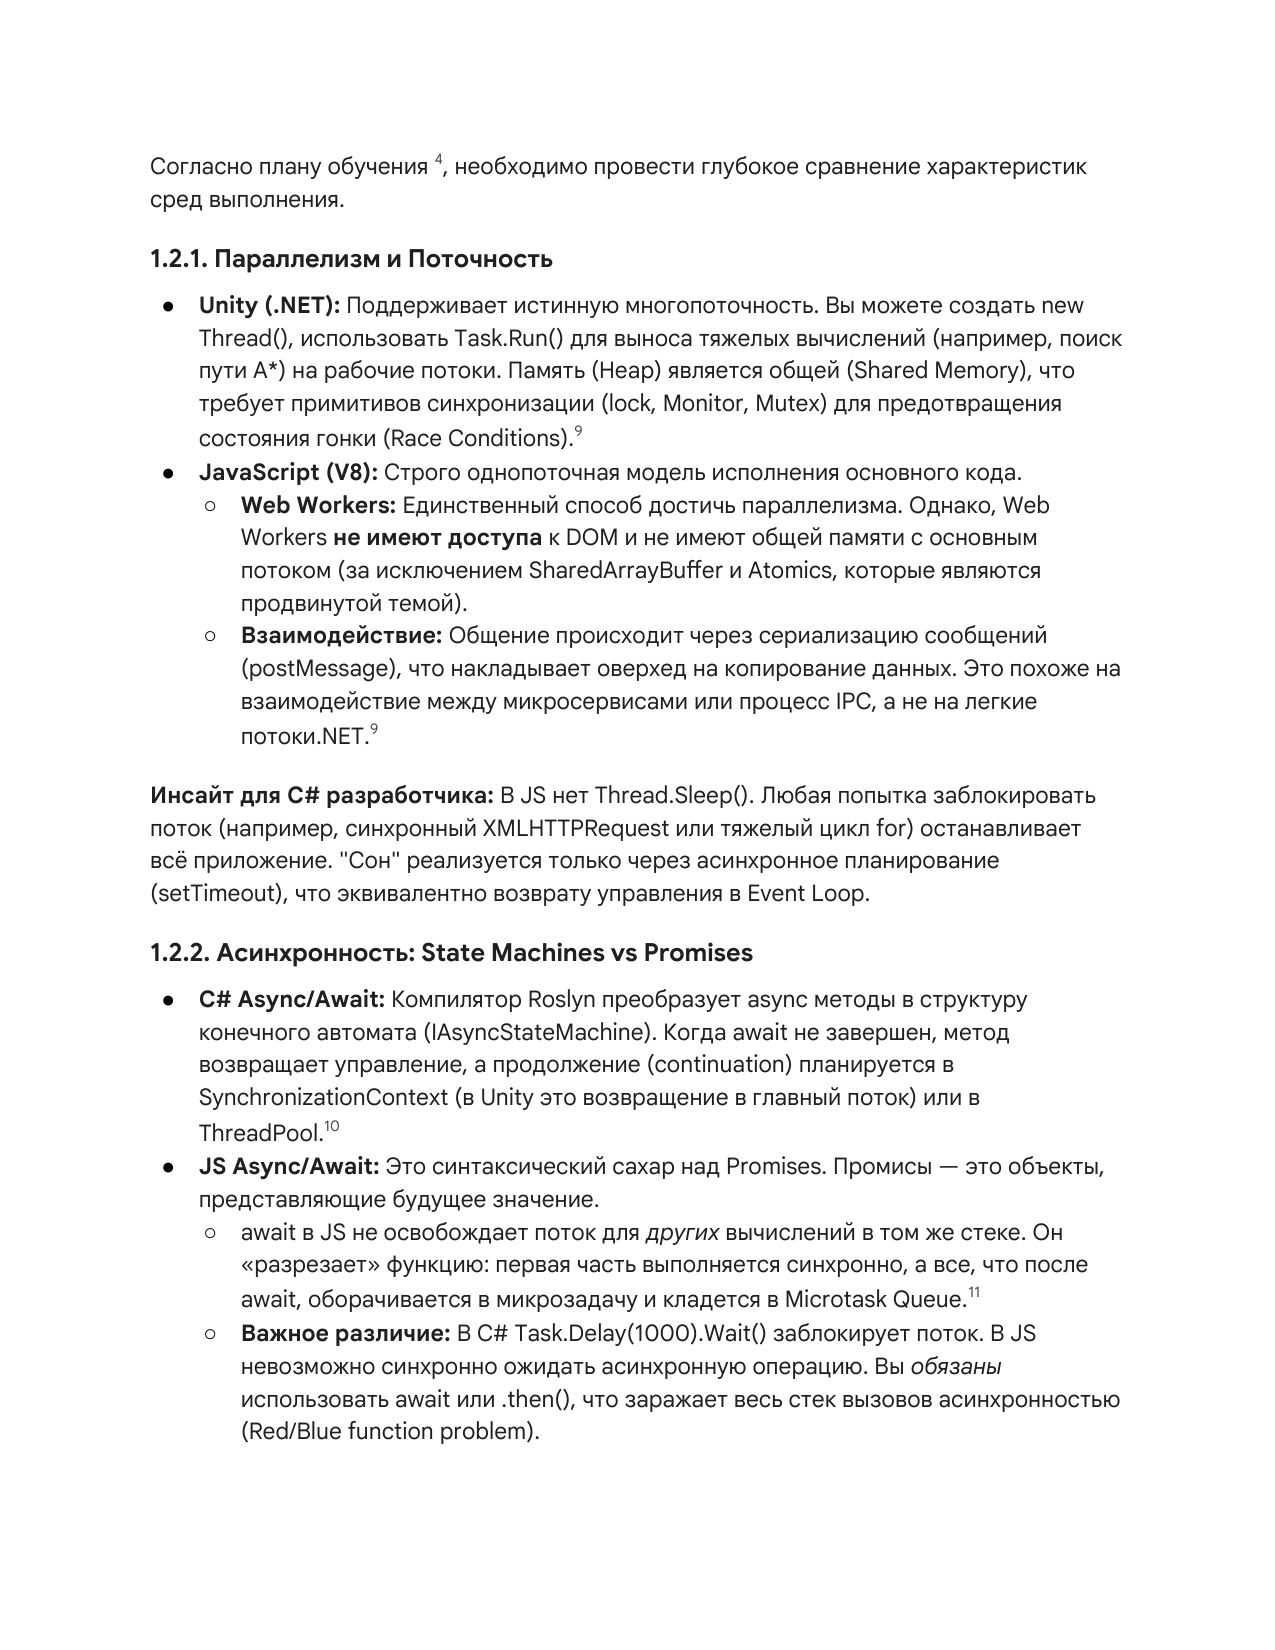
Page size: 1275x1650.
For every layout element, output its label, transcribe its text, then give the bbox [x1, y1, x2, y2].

list JS Async/Await: Это синтаксический сахар над Promises. Промисы — это объекты, представляющие будущее значение. [161, 1152, 1125, 1214]
text Инсайт для C# разработчика: В JS нет Thread.Sleep(). Любая попытка заблокировать поток (например, синхронный XMLHTTPRequest или тяжелый цикл for) останавливает всё приложение. "Сон" реализуется только через асинхронное планирование (setTimeout), что эквивалентно возврату управления в Event Loop. [150, 781, 1125, 908]
list Web Workers: Единственный способ достичь параллелизма. Однако, Web Workers не имеют доступа к DOM и не имеют общей памяти с основным потоком (за исключением SharedArrayBuffer и Atomics, которые являются продвинутой темой). [203, 491, 1125, 618]
subtitle 1.2.1. Параллелизм и Поточность [150, 243, 1125, 274]
list Unity (.NET): Поддерживает истинную многопоточность. Вы можете создать new Thread(), использовать Task.Run() для выноса тяжелых вычислений (например, поиск пути A*) на рабочие потоки. Память (Heap) является общей (Shared Memory), что требует примитивов синхронизации (lock, Monitor, Mutex) для предотвращения состояния гонки (Race Conditions).9 [161, 291, 1125, 454]
list C# Async/Await: Компилятор Roslyn преобразует async методы в структуру конечного автомата (IAsyncStateMachine). Когда await не завершен, метод возвращает управление, а продолжение (continuation) планируется в SynchronizationContext (в Unity это возвращение в главный поток) или в ThreadPool.10 [161, 985, 1125, 1148]
subtitle 1.2.2. Асинхронность: State Machines vs Promises [150, 937, 1125, 968]
text Согласно плану обучения 4, необходимо провести глубокое сравнение характеристик сред выполнения. [150, 150, 1125, 214]
list Взаимодействие: Общение происходит через сериализацию сообщений (postMessage), что накладывает оверхед на копирование данных. Это похоже на взаимодействие между микросервисами или процесс IPC, а не на легкие потоки.NET.9 [203, 622, 1125, 752]
list await в JS не освобождает поток для других вычислений в том же стеке. Он «разрезает» функцию: первая часть выполняется синхронно, а все, что после await, оборачивается в микрозадачу и кладется в Microtask Queue.11 [203, 1218, 1125, 1315]
list JavaScript (V8): Строго однопоточная модель исполнения основного кода. [161, 458, 1125, 487]
list Важное различие: В C# Task.Delay(1000).Wait() заблокирует поток. В JS невозможно синхронно ожидать асинхронную операцию. Вы обязаны использовать await или .then(), что заражает весь стек вызовов асинхронностью (Red/Blue function problem). [203, 1319, 1125, 1446]
